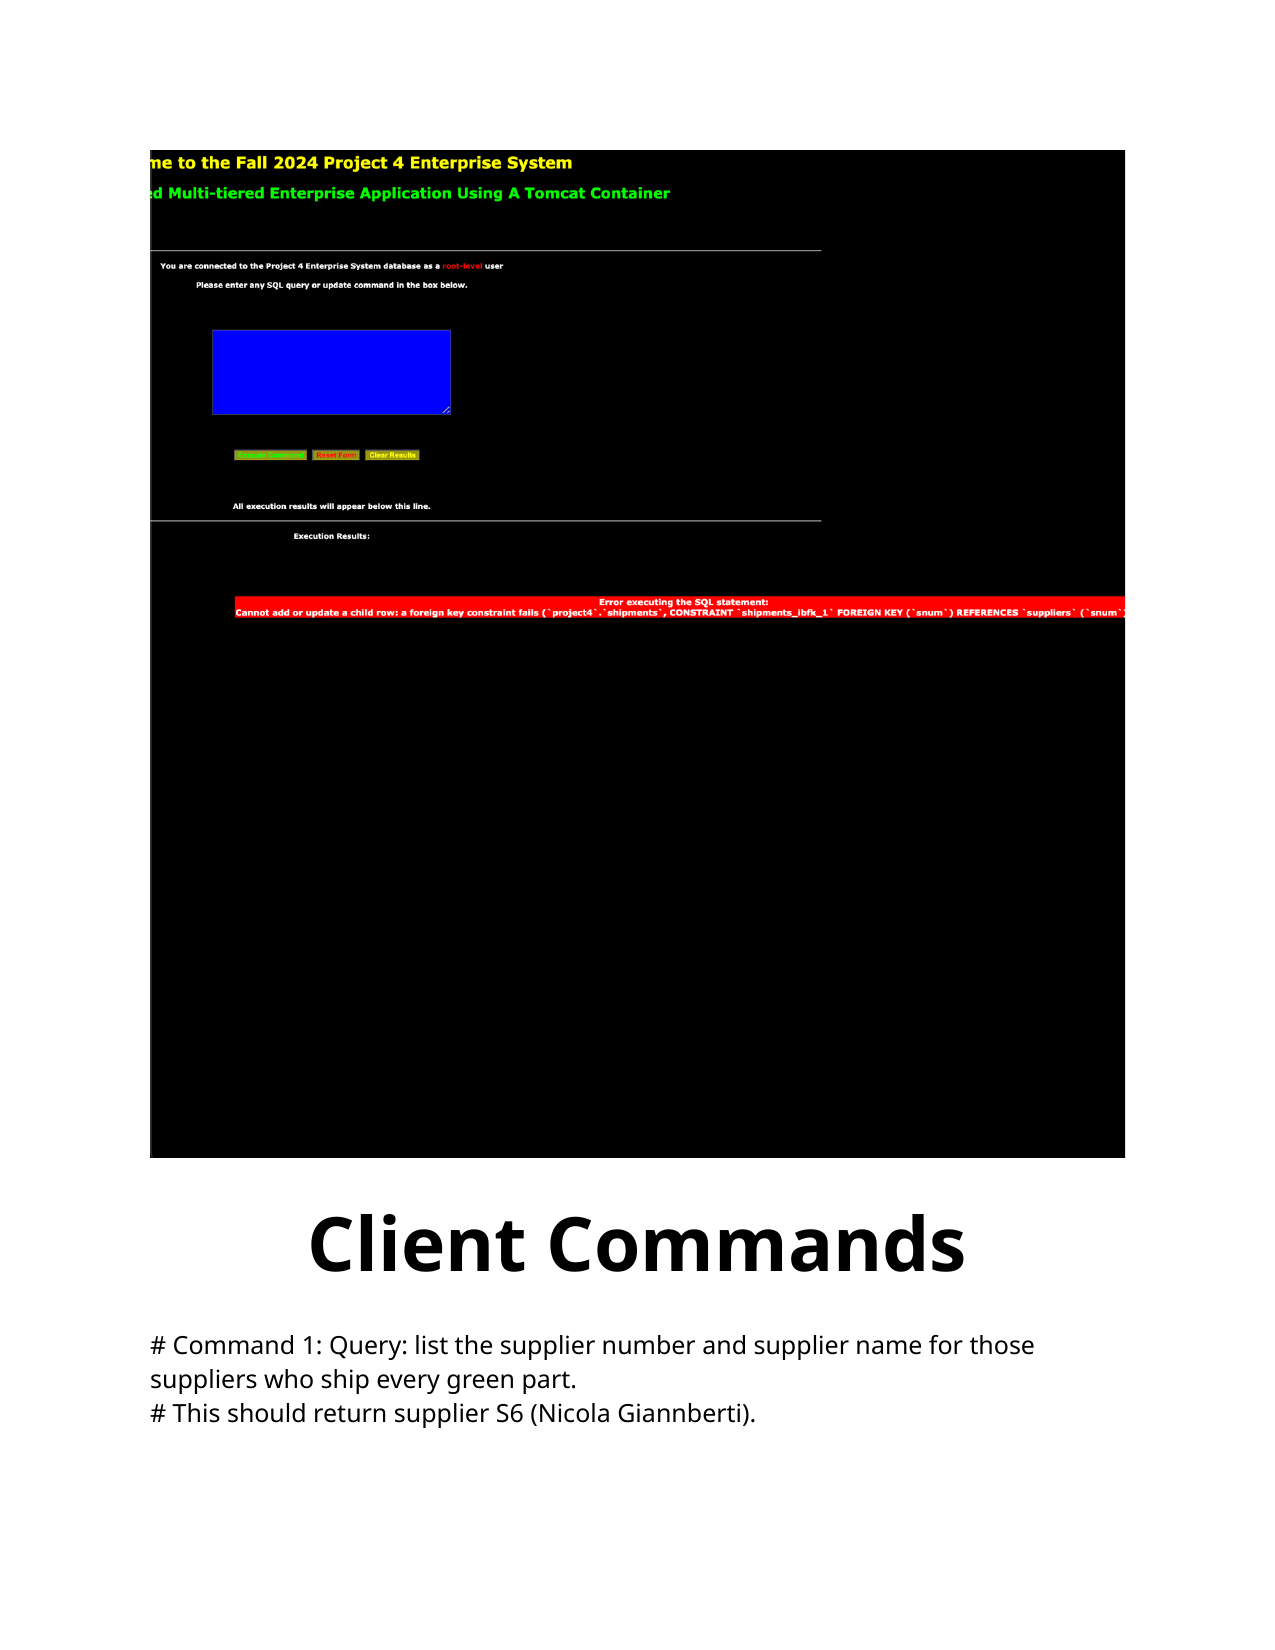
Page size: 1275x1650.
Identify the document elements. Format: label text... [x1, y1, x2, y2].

text # This should return supplier S6 (Nicola Giannberti). [150, 1396, 1125, 1430]
text # Command 1: Query: list the supplier number and supplier name for those suppliers who ship every green part. [150, 1328, 1125, 1396]
text Client Commands [150, 1192, 1125, 1294]
picture [150, 150, 1125, 1158]
